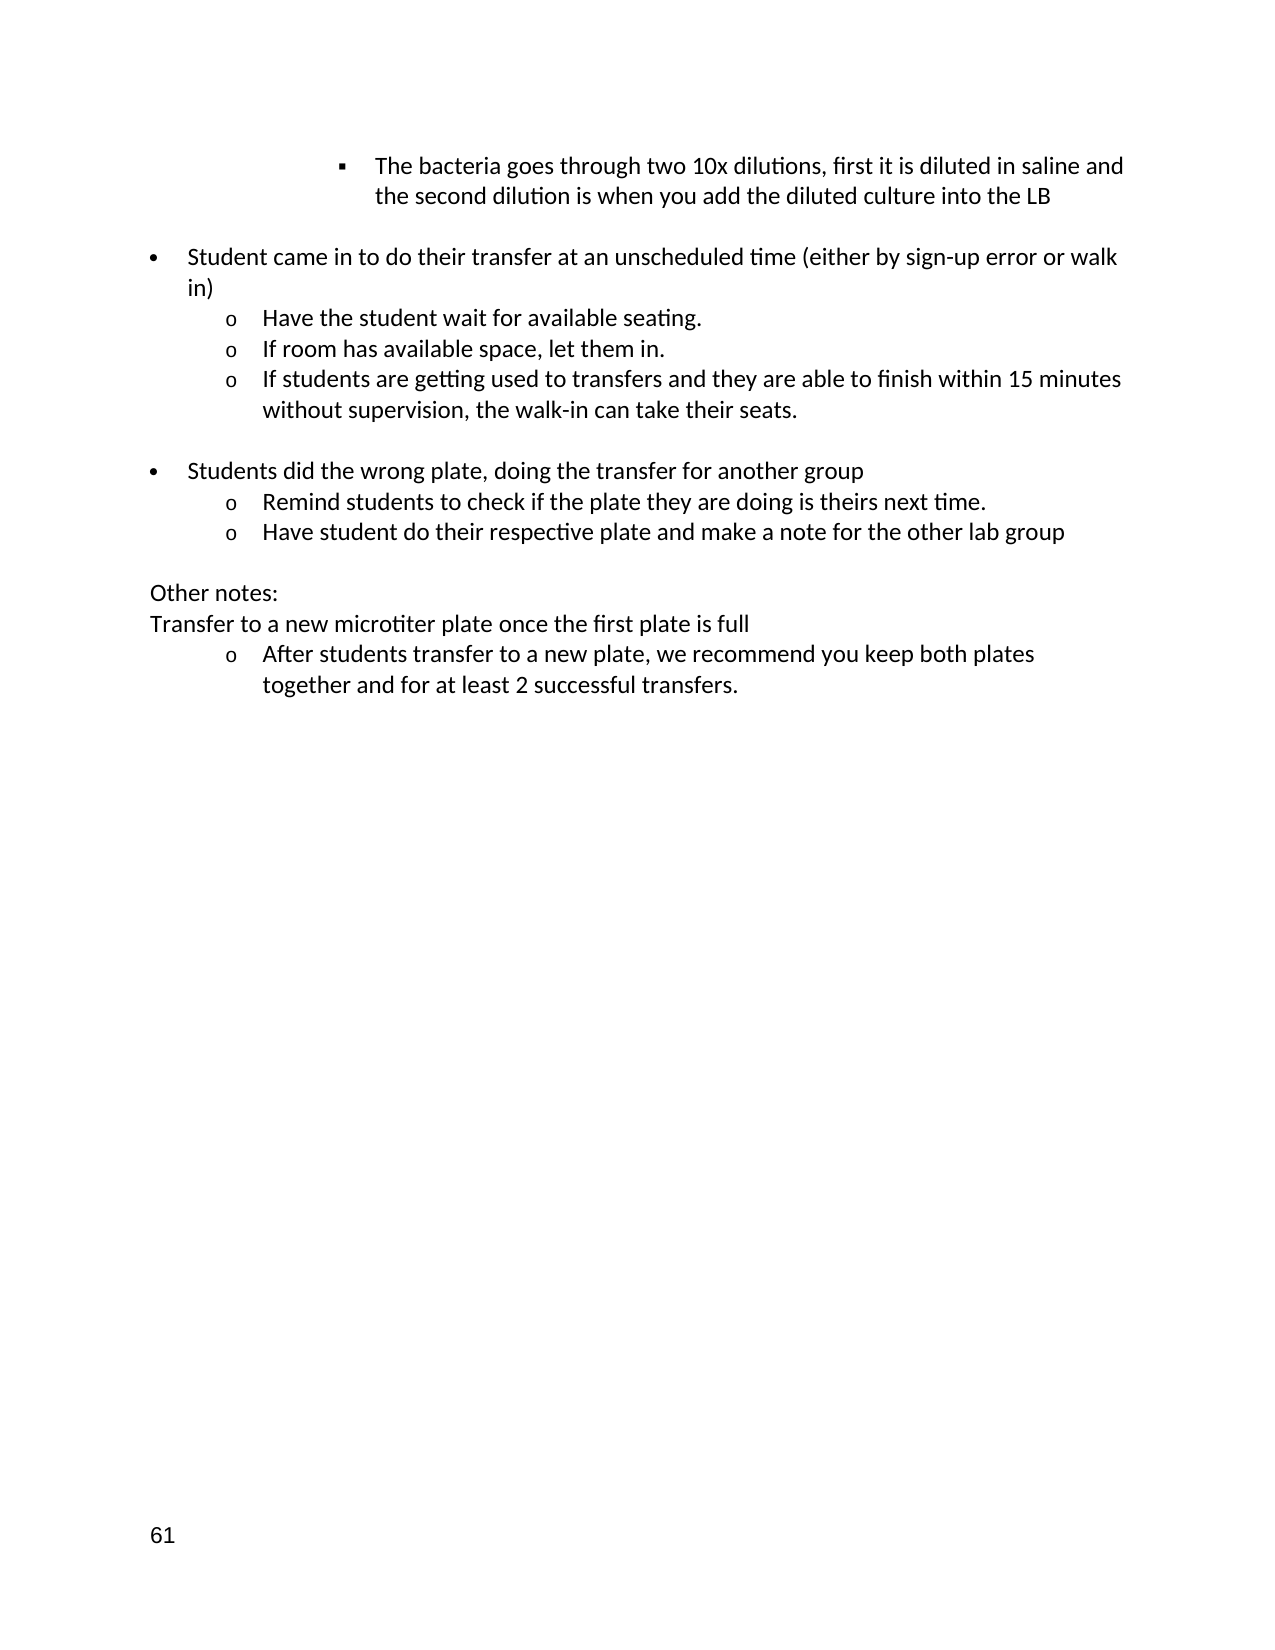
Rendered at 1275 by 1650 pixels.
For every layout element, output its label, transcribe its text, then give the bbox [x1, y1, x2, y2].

text Other notes: [150, 577, 1125, 608]
list Student came in to do their transfer at an unscheduled time (either by sign-up error or walk in) [150, 242, 1125, 303]
list Have student do their respective plate and make a note for the other lab group [225, 516, 1125, 547]
list Students did the wrong plate, doing the transfer for another group [150, 455, 1125, 486]
text Transfer to a new microtiter plate once the first plate is full [150, 608, 1125, 638]
list After students transfer to a new plate, we recommend you keep both plates together and for at least 2 successful transfers. [225, 638, 1125, 699]
list The bacteria goes through two 10x dilutions, first it is diluted in saline and the second dilution is when you add the diluted culture into the LB [337, 150, 1125, 211]
list If room has available space, let them in. [225, 333, 1125, 364]
list If students are getting used to transfers and they are able to finish within 15 minutes without supervision, the walk-in can take their seats. [225, 364, 1125, 425]
list Remind students to check if the plate they are doing is theirs next time. [225, 486, 1125, 516]
list Have the student wait for available seating. [225, 303, 1125, 333]
